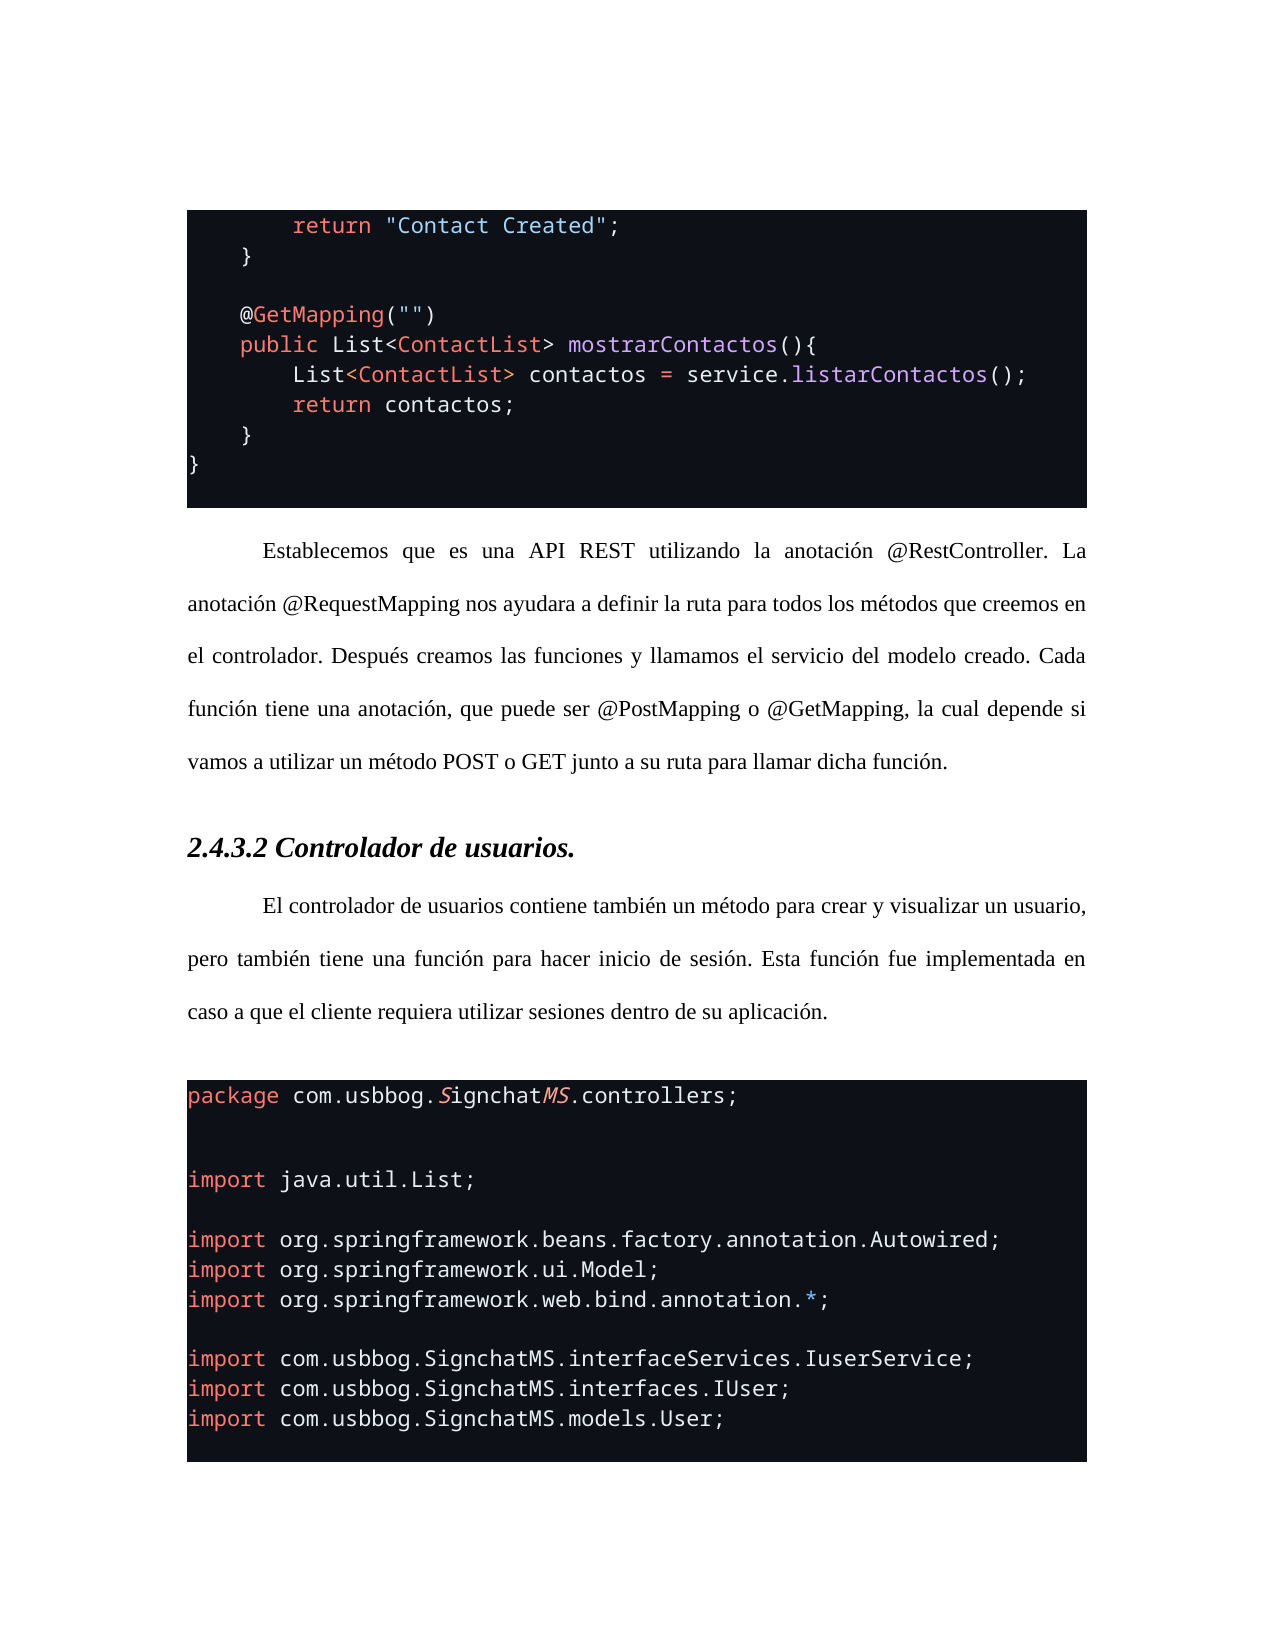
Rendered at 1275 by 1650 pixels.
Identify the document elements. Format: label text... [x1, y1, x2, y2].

text } [187, 448, 1087, 478]
text public List<ContactList> mostrarContactos(){ [187, 329, 1087, 359]
text import com.usbbog.SignchatMS.interfaces.IUser; [187, 1373, 1087, 1403]
text @GetMapping("") [187, 299, 1087, 329]
text import com.usbbog.SignchatMS.models.User; [187, 1403, 1087, 1432]
text import org.springframework.web.bind.annotation.*; [187, 1283, 1087, 1313]
text List<ContactList> contactos = service.listarContactos(); [187, 359, 1087, 389]
text return "Contact Created"; [187, 210, 1087, 240]
text Establecemos que es una API REST utilizando la anotación @RestController. La anotación @RequestMapping nos ayudara a definir la ruta para todos los métodos que creemos en el controlador. Después creamos las funciones y llamamos el servicio del modelo creado. Cada función tiene una anotación, que puede ser @PostMapping o @GetMapping, la cual depende si vamos a utilizar un método POST o GET junto a su ruta para llamar dicha función. [187, 537, 1087, 774]
text } [187, 240, 1087, 269]
subtitle 2.4.3.2 Controlador de usuarios. [187, 830, 1087, 863]
text import org.springframework.ui.Model; [187, 1254, 1087, 1283]
text } [187, 418, 1087, 448]
text El controlador de usuarios contiene también un método para crear y visualizar un usuario, pero también tiene una función para hacer inicio de sesión. Esta función fue implementada en caso a que el cliente requiera utilizar sesiones dentro de su aplicación. [187, 892, 1087, 1024]
text import com.usbbog.SignchatMS.interfaceServices.IuserService; [187, 1343, 1087, 1373]
text return contactos; [187, 389, 1087, 418]
text import org.springframework.beans.factory.annotation.Autowired; [187, 1224, 1087, 1254]
text import java.util.List; [187, 1164, 1087, 1194]
text package com.usbbog.SignchatMS.controllers; [187, 1080, 1087, 1109]
